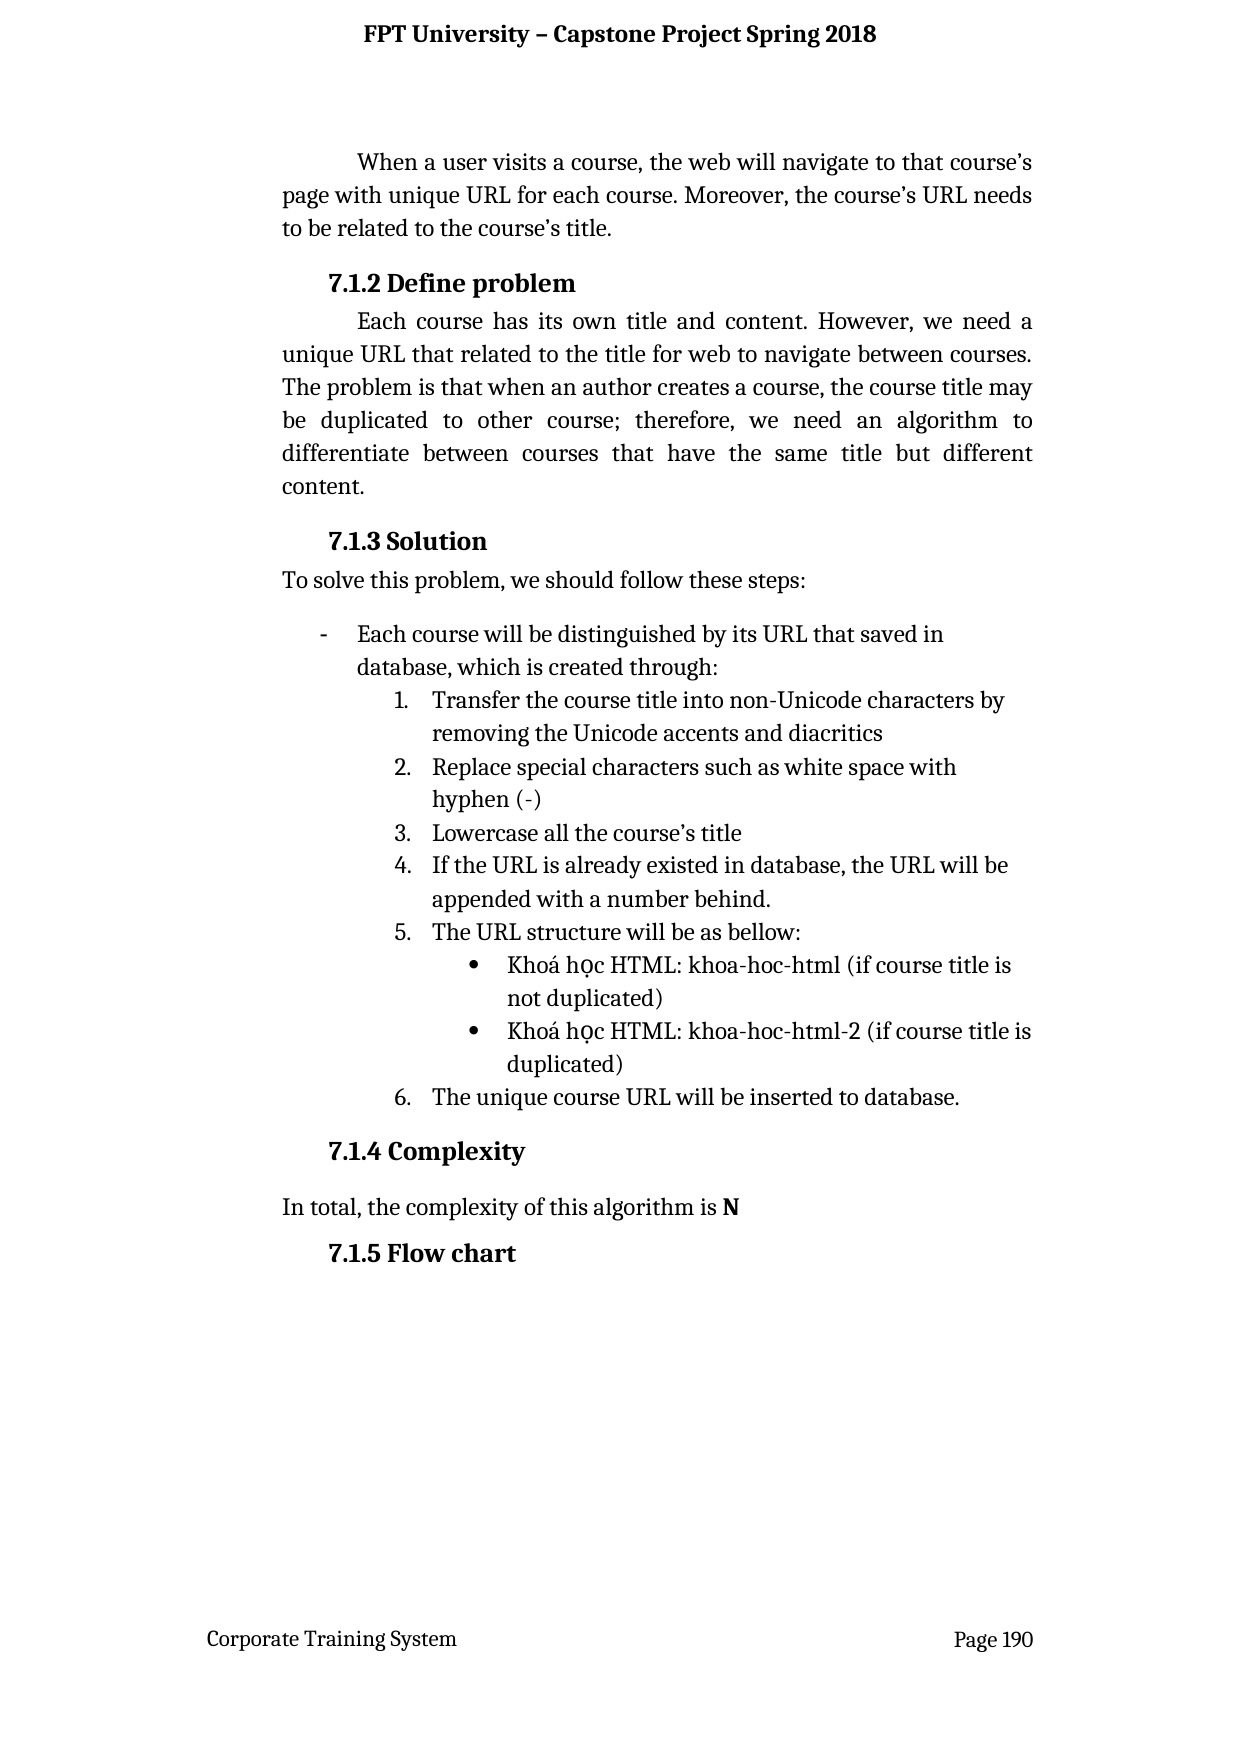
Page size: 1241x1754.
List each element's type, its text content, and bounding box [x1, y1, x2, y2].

list The URL structure will be as bellow: [394, 917, 1033, 946]
list Khoá học HTML: khoa-hoc-html-2 (if course title is duplicated) [469, 1017, 1033, 1078]
list Each course will be distinguished by its URL that saved in database, which is created through: [319, 619, 1033, 682]
text 7.1.5 Flow chart [329, 1238, 1033, 1269]
list The unique course URL will be inserted to database. [394, 1083, 1033, 1111]
text When a user visits a course, the web will navigate to that course’s page with unique URL for each course. Moreover, the course’s URL needs to be related to the course’s title. [282, 148, 1033, 242]
list If the URL is already existed in database, the URL will be appended with a number behind. [394, 851, 1033, 913]
text In total, the complexity of this algorithm is N [207, 1193, 1033, 1221]
list Replace special characters such as white space with hyphen (-) [394, 752, 1033, 814]
text 7.1.2 Define problem [329, 268, 1033, 299]
list Transfer the course title into non-Unicode characters by removing the Unicode accents and diacritics [394, 686, 1033, 748]
text To solve this problem, we should follow these steps: [282, 566, 1033, 594]
list Khoá học HTML: khoa-hoc-html (if course title is not duplicated) [469, 951, 1033, 1012]
text Each course has its own title and content. However, we need a unique URL that related to the title for web to navigate between courses. The problem is that when an author creates a course, the course title may be duplicated to other course; therefore, we need an algorithm to differentiate between courses that have the same title but different content. [282, 307, 1033, 501]
list Lowercase all the course’s title [394, 818, 1033, 847]
text 7.1.4 Complexity [329, 1136, 1033, 1168]
text 7.1.3 Solution [329, 526, 1033, 557]
